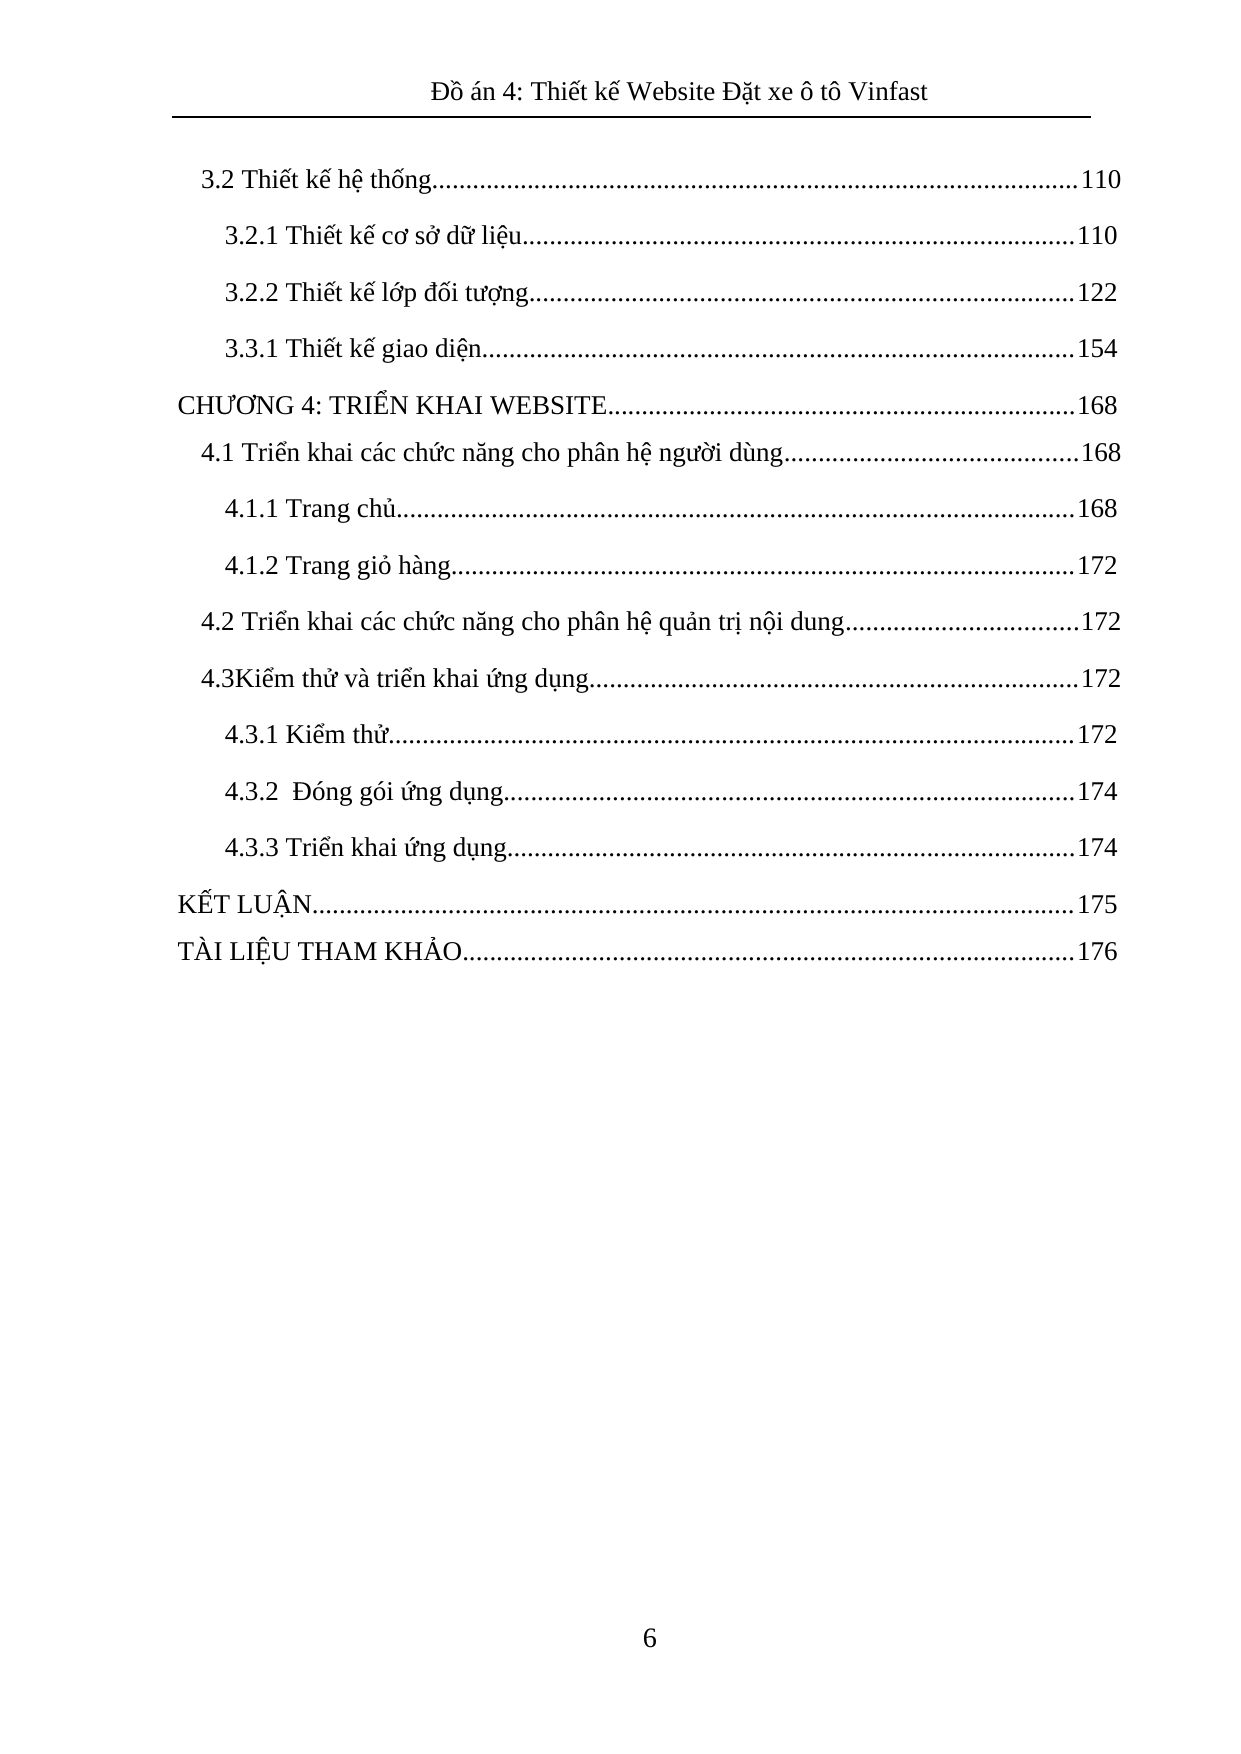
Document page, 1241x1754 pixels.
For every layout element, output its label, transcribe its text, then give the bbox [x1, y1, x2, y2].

text 4.2 Triển khai các chức năng cho phân hệ quản trị nội dung 172 [201, 605, 1122, 636]
text 4.3.3 Triển khai ứng dụng 174 [224, 832, 1122, 863]
text 3.3.1 Thiết kế giao diện 154 [224, 332, 1122, 363]
text 3.2.2 Thiết kế lớp đối tượng 122 [224, 276, 1122, 307]
text KẾT LUẬN 175 [177, 888, 1122, 919]
text 3.2 Thiết kế hệ thống 110 [201, 163, 1122, 194]
text 4.3.2 Đóng gói ứng dụng 174 [224, 775, 1122, 806]
text 4.3Kiểm thử và triển khai ứng dụng 172 [201, 662, 1122, 693]
text 4.1.2 Trang giỏ hàng 172 [224, 549, 1122, 580]
text 4.1 Triển khai các chức năng cho phân hệ người dùng 168 [201, 436, 1122, 467]
text 4.1.1 Trang chủ 168 [224, 492, 1122, 523]
text TÀI LIỆU THAM KHẢO 176 [177, 935, 1122, 966]
text 3.2.1 Thiết kế cơ sở dữ liệu 110 [224, 219, 1122, 250]
text CHƯƠNG 4: TRIỂN KHAI WEBSITE 168 [177, 389, 1122, 420]
text 4.3.1 Kiểm thử 172 [224, 718, 1122, 749]
